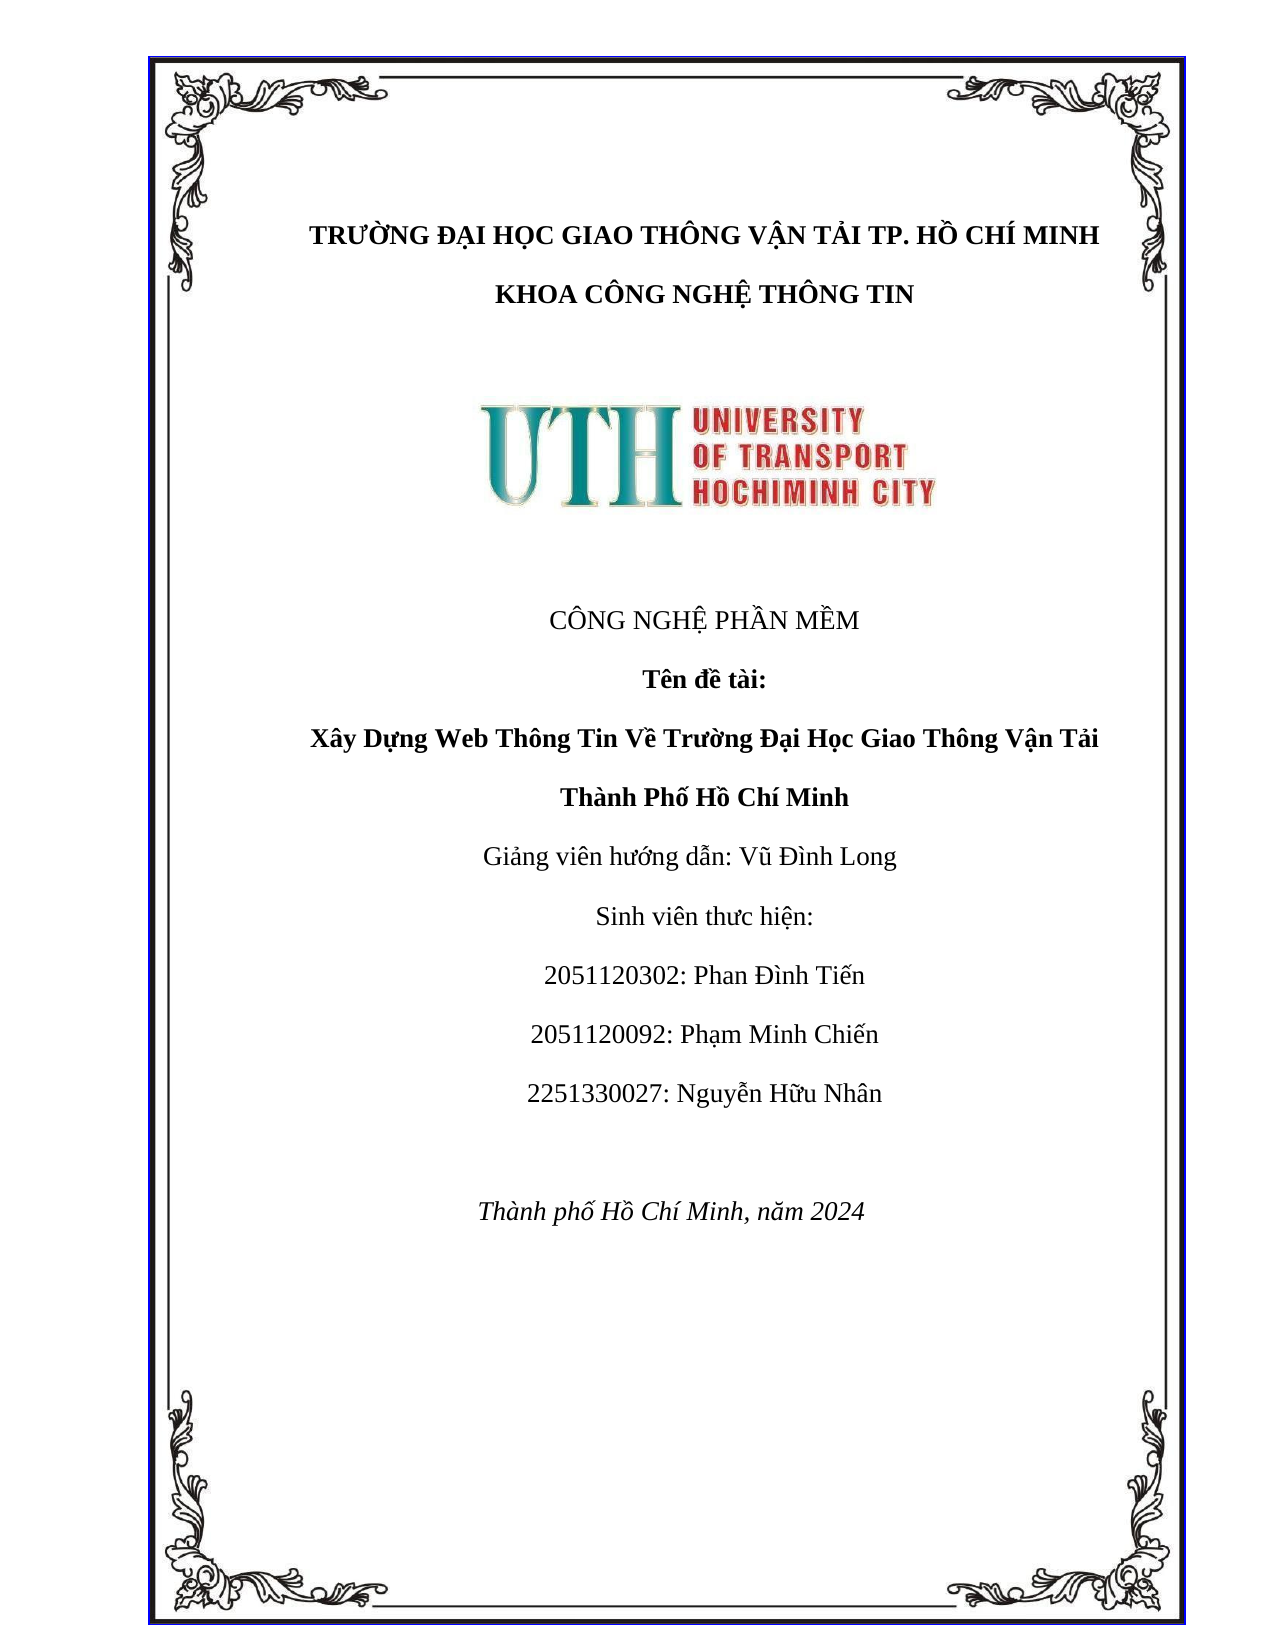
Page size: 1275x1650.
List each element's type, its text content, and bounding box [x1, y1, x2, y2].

text KHOA CÔNG NGHỆ THÔNG TIN [177, 278, 1157, 309]
text TRƯỜNG ĐẠI HỌC GIAO THÔNG VẬN TẢI TP. HỒ CHÍ MINH [177, 219, 1157, 250]
text 2051120092: Phạm Minh Chiến [177, 1018, 1157, 1049]
text 2251330027: Nguyễn Hữu Nhân [177, 1077, 1157, 1108]
picture [150, 57, 1184, 1624]
text Xây Dựng Web Thông Tin Về Trường Đại Học Giao Thông Vận Tải [177, 722, 1157, 753]
text Giảng viên hướng dẫn: Vũ Đình Long [177, 840, 1127, 872]
text Sinh viên thưc hiện: [177, 899, 1157, 931]
text Tên đề tài: [177, 663, 1157, 694]
text CÔNG NGHỆ PHẦN MỀM [177, 604, 1157, 635]
text Thành Phố Hồ Chí Minh [177, 781, 1157, 812]
text 2051120302: Phan Đình Tiến [177, 959, 1157, 990]
text Thành phố Hồ Chí Minh, năm 2024 [402, 1195, 1157, 1227]
